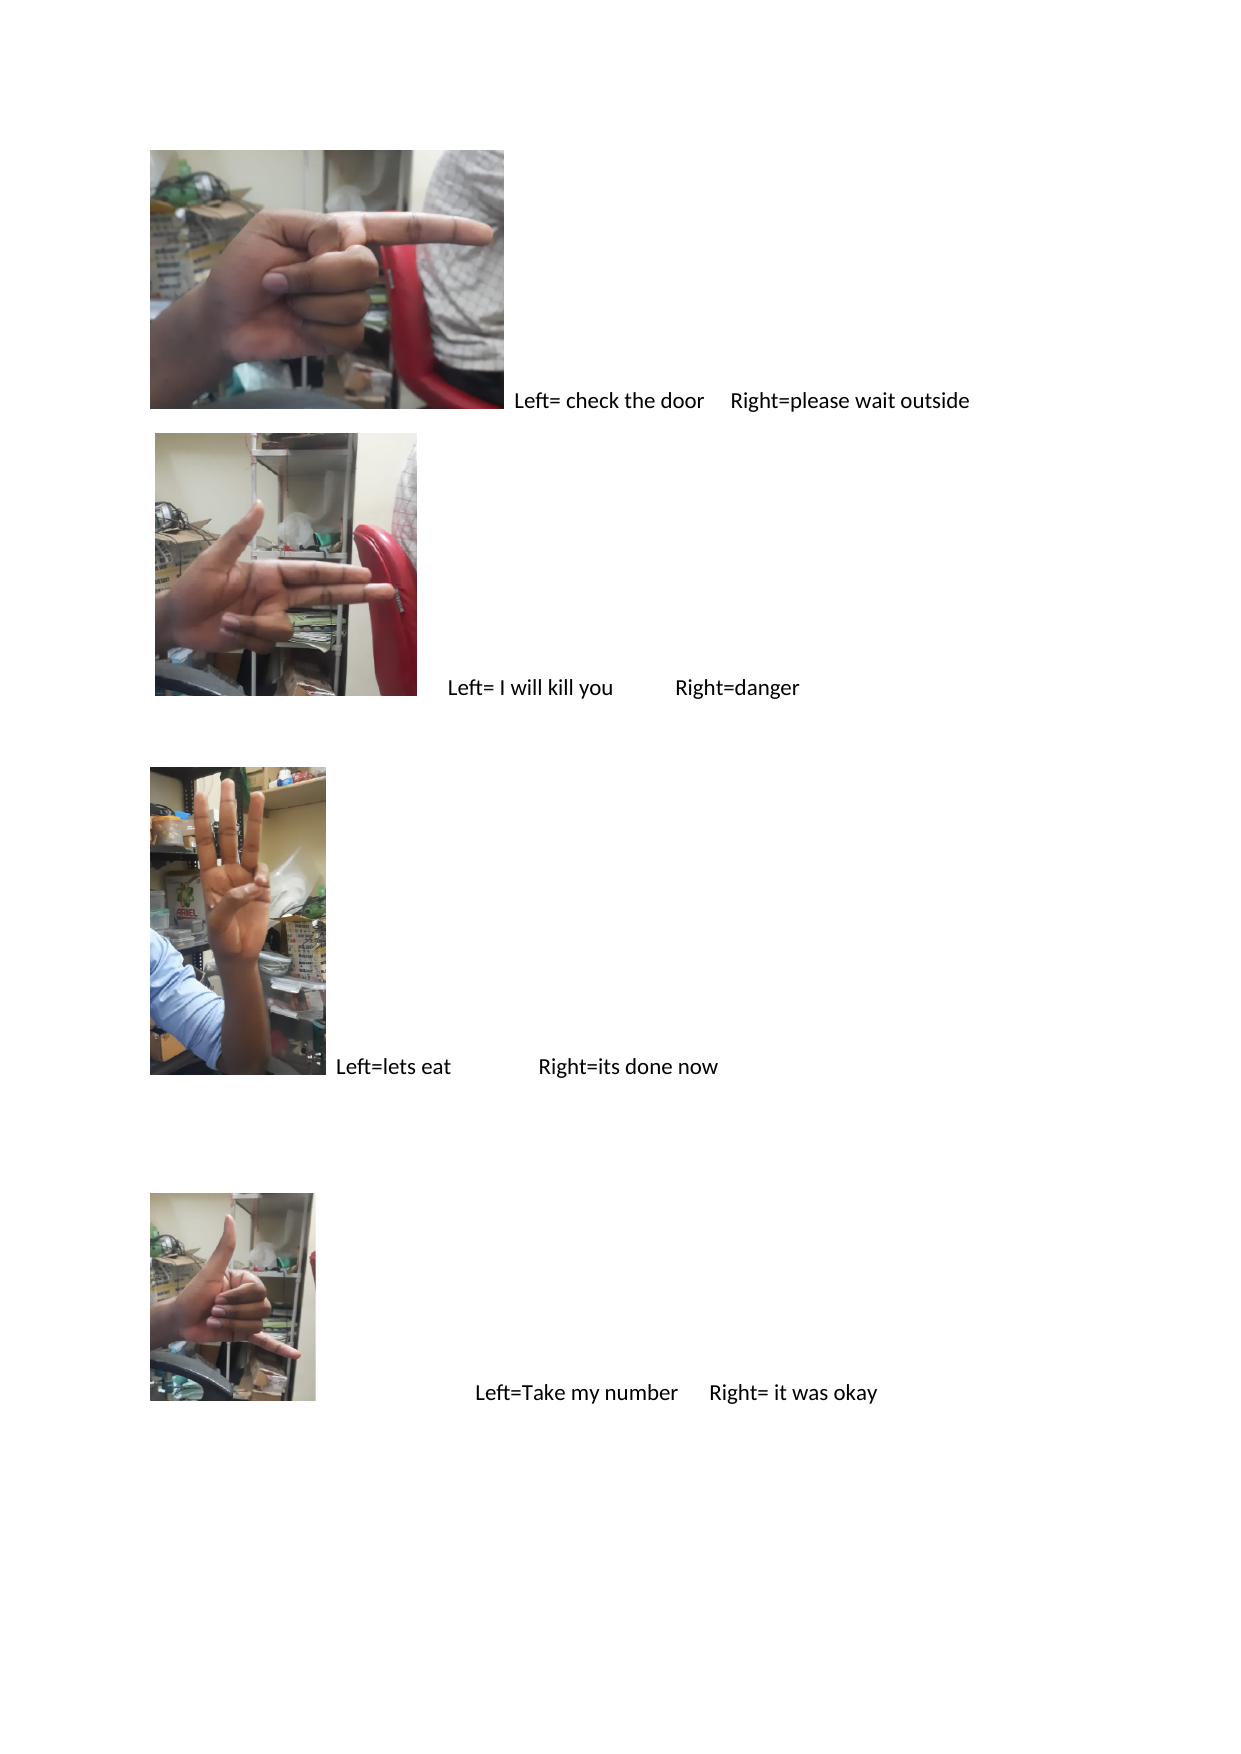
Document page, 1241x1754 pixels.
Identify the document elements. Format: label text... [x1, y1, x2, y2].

picture [150, 150, 504, 409]
picture [155, 433, 417, 696]
picture [150, 767, 326, 1075]
text Left=lets eat Right=its done now [150, 767, 1090, 1081]
text Left=Take my number Right= it was okay [150, 1193, 1090, 1407]
picture [150, 1193, 316, 1401]
